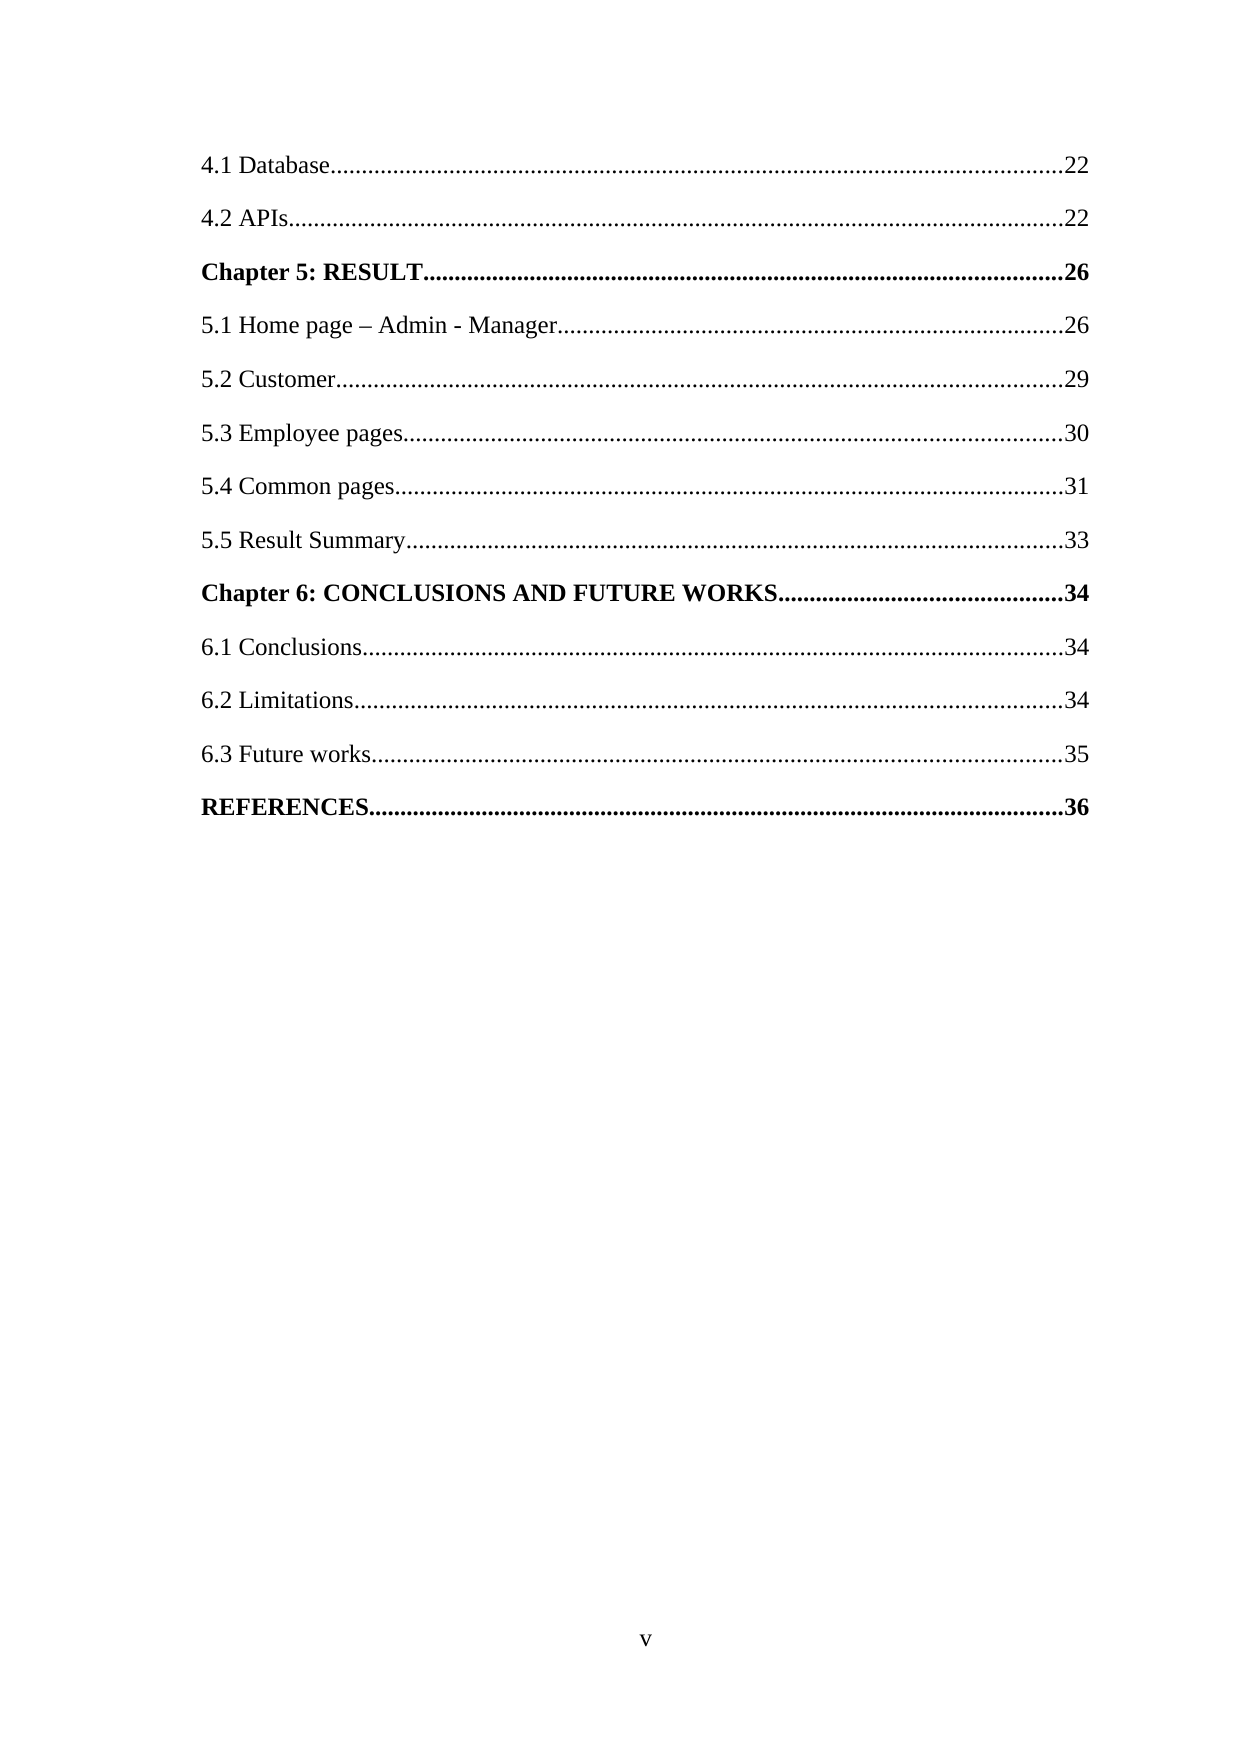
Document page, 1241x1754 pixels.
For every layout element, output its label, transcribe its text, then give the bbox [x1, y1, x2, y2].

text 5.1 Home page – Admin - Manager 26 [201, 311, 1090, 339]
text 6.3 Future works 35 [201, 739, 1090, 768]
text 5.4 Common pages 31 [201, 471, 1090, 500]
text 5.5 Result Summary 33 [201, 525, 1090, 553]
text REFERENCES 36 [201, 792, 1090, 821]
text Chapter 6: CONCLUSIONS AND FUTURE WORKS 34 [201, 578, 1090, 607]
text 5.3 Employee pages 30 [201, 418, 1090, 446]
text 6.1 Conclusions 34 [201, 632, 1090, 661]
text Chapter 5: RESULT 26 [201, 257, 1090, 286]
text 6.2 Limitations 34 [201, 685, 1090, 714]
text 5.2 Customer 29 [201, 364, 1090, 393]
text 4.1 Database 22 [201, 150, 1090, 179]
text 4.2 APIs 22 [201, 203, 1090, 232]
